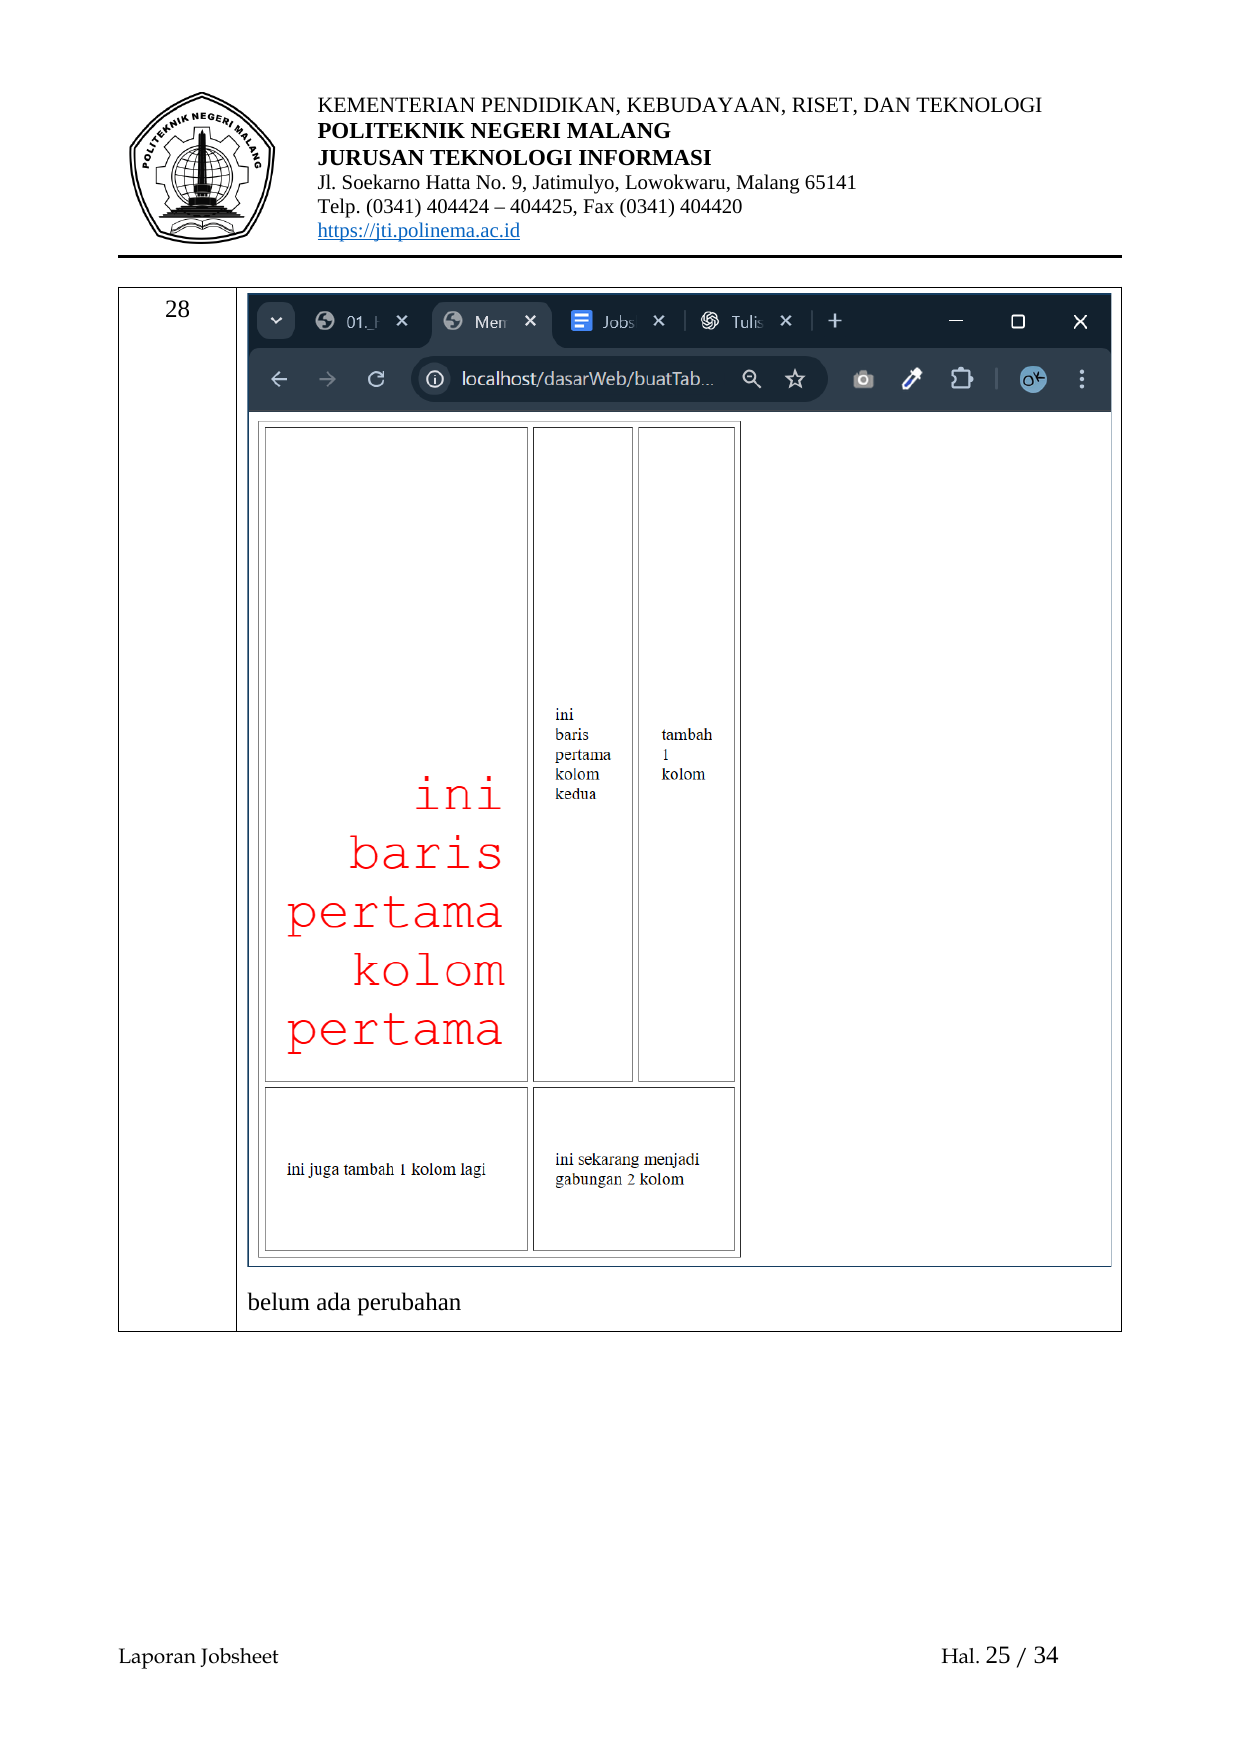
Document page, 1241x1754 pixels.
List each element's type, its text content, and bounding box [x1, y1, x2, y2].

table_cell 28 [119, 288, 236, 1331]
picture [247, 293, 1112, 1267]
picture [129, 92, 277, 244]
table_cell belum ada perubahan [237, 288, 1121, 1331]
